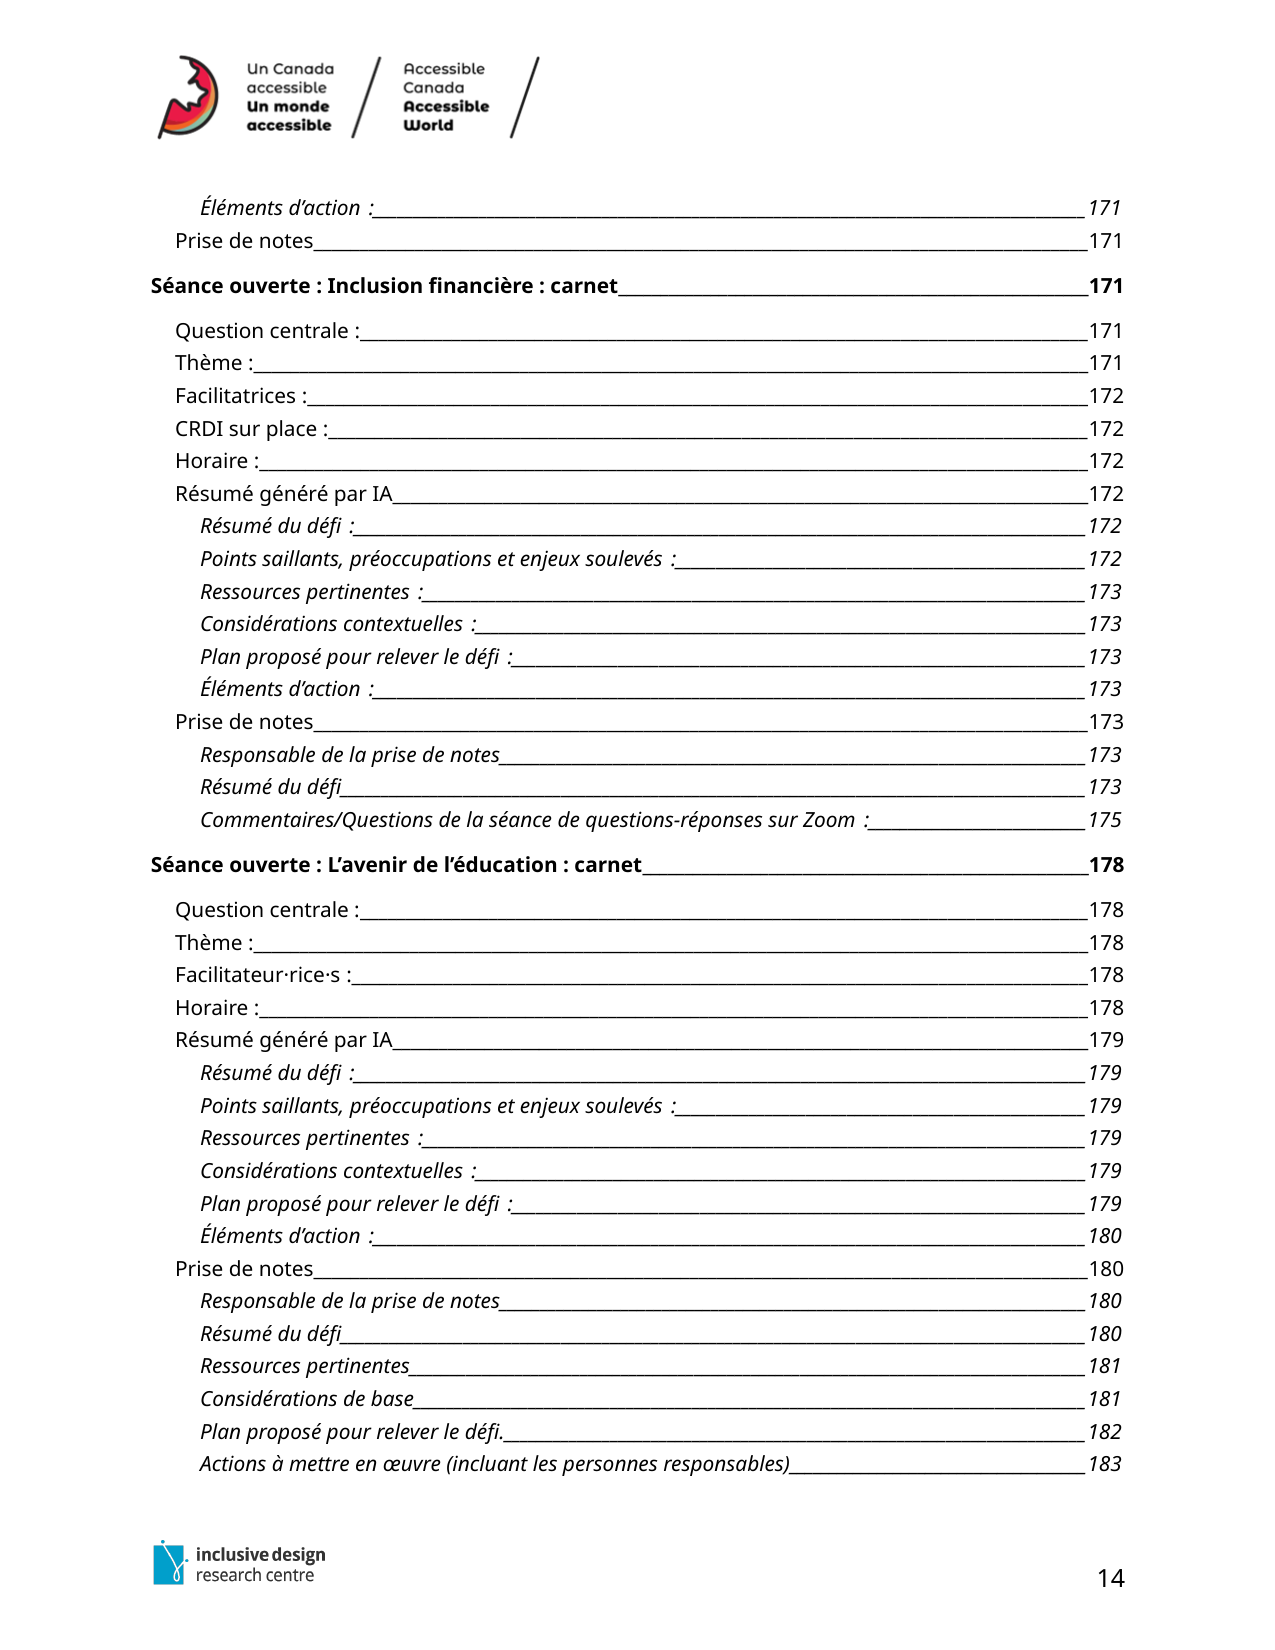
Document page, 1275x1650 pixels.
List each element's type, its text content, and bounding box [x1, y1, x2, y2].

text Question centrale : 171 [175, 316, 1125, 344]
text Facilitateur·rice·s : 178 [175, 960, 1125, 989]
picture [150, 1538, 340, 1601]
picture [150, 48, 547, 147]
text Éléments d’action : 180 [200, 1221, 1125, 1250]
text Plan proposé pour relever le défi : 179 [200, 1189, 1125, 1217]
text Prise de notes 180 [175, 1254, 1125, 1282]
text CRDI sur place : 172 [175, 414, 1125, 442]
text Ressources pertinentes : 179 [200, 1123, 1125, 1152]
text Responsable de la prise de notes 180 [200, 1286, 1125, 1315]
text Résumé du défi 180 [200, 1319, 1125, 1347]
text Ressources pertinentes : 173 [200, 577, 1125, 605]
text Question centrale : 178 [175, 895, 1125, 924]
text Éléments d’action : 171 [200, 193, 1125, 222]
text Résumé du défi 173 [200, 772, 1125, 801]
text Plan proposé pour relever le défi. 182 [200, 1417, 1125, 1445]
text Thème : 171 [175, 348, 1125, 377]
text Plan proposé pour relever le défi : 173 [200, 642, 1125, 670]
text Points saillants, préoccupations et enjeux soulevés : 179 [200, 1091, 1125, 1119]
text Séance ouverte : L’avenir de l’éducation : carnet 178 [150, 850, 1125, 878]
text Considérations contextuelles : 179 [200, 1156, 1125, 1184]
text Considérations de base 181 [200, 1384, 1125, 1413]
text Facilitatrices : 172 [175, 381, 1125, 409]
text Responsable de la prise de notes 173 [200, 740, 1125, 768]
text Résumé généré par IA 172 [175, 479, 1125, 507]
text Commentaires/Questions de la séance de questions-réponses sur Zoom : 175 [200, 805, 1125, 833]
text Séance ouverte : Inclusion financière : carnet 171 [150, 271, 1125, 299]
text Horaire : 172 [175, 446, 1125, 475]
text Éléments d’action : 173 [200, 674, 1125, 703]
text Résumé généré par IA 179 [175, 1026, 1125, 1054]
text Ressources pertinentes 181 [200, 1352, 1125, 1380]
text Résumé du défi : 179 [200, 1058, 1125, 1087]
text Résumé du défi : 172 [200, 512, 1125, 540]
text Thème : 178 [175, 928, 1125, 956]
text Horaire : 178 [175, 993, 1125, 1021]
text Considérations contextuelles : 173 [200, 609, 1125, 638]
text Points saillants, préoccupations et enjeux soulevés : 172 [200, 544, 1125, 573]
text Actions à mettre en œuvre (incluant les personnes responsables) 183 [200, 1449, 1125, 1478]
text Prise de notes 173 [175, 707, 1125, 736]
text Prise de notes 171 [175, 226, 1125, 254]
